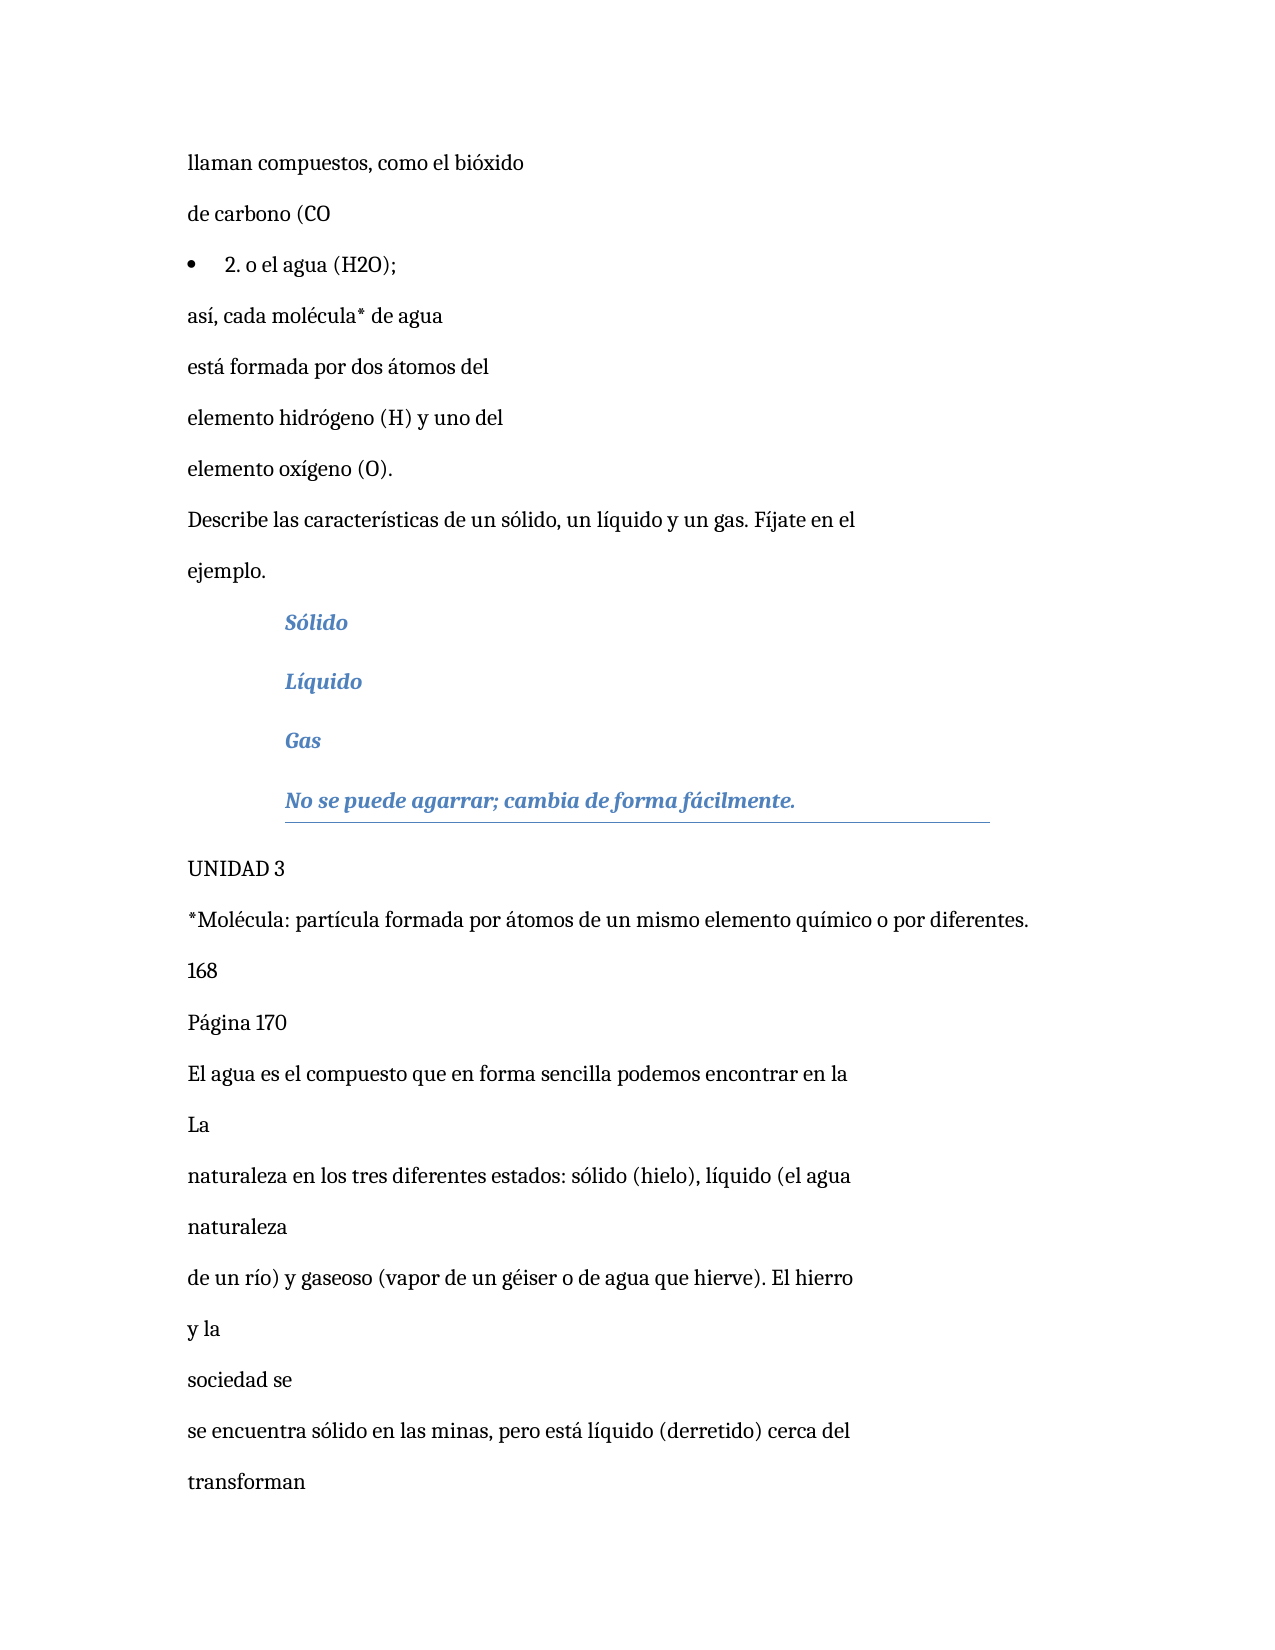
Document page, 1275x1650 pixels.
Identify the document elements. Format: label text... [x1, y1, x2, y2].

text UNIDAD 3 [187, 856, 1087, 883]
text transforman [187, 1469, 1087, 1495]
text No se puede agarrar; cambia de forma fácilmente. [285, 787, 990, 822]
text naturaleza en los tres diferentes estados: sólido (hielo), líquido (el agua [187, 1162, 1087, 1189]
text está formada por dos átomos del [187, 354, 1087, 381]
text Describe las características de un sólido, un líquido y un gas. Fíjate en el [187, 507, 1087, 534]
text de carbono (CO [187, 201, 1087, 227]
text ejemplo. [187, 558, 1087, 585]
text 168 [187, 958, 1087, 985]
text Página 170 [187, 1009, 1087, 1036]
text *Molécula: partícula formada por átomos de un mismo elemento químico o por diferentes. [187, 907, 1087, 934]
text Sólido [285, 609, 990, 636]
text llaman compuestos, como el bióxido [187, 150, 1087, 176]
text La [187, 1111, 1087, 1138]
text sociedad se [187, 1367, 1087, 1393]
text elemento oxígeno (O). [187, 456, 1087, 483]
text se encuentra sólido en las minas, pero está líquido (derretido) cerca del [187, 1418, 1087, 1444]
text elemento hidrógeno (H) y uno del [187, 405, 1087, 432]
text El agua es el compuesto que en forma sencilla podemos encontrar en la [187, 1060, 1087, 1087]
text y la [187, 1316, 1087, 1342]
text naturaleza [187, 1213, 1087, 1240]
text Líquido [285, 669, 990, 695]
list 2. o el agua (H2O); [187, 252, 1087, 278]
text de un río) y gaseoso (vapor de un géiser o de agua que hierve). El hierro [187, 1264, 1087, 1291]
text Gas [285, 728, 990, 754]
text así, cada molécula* de agua [187, 303, 1087, 329]
